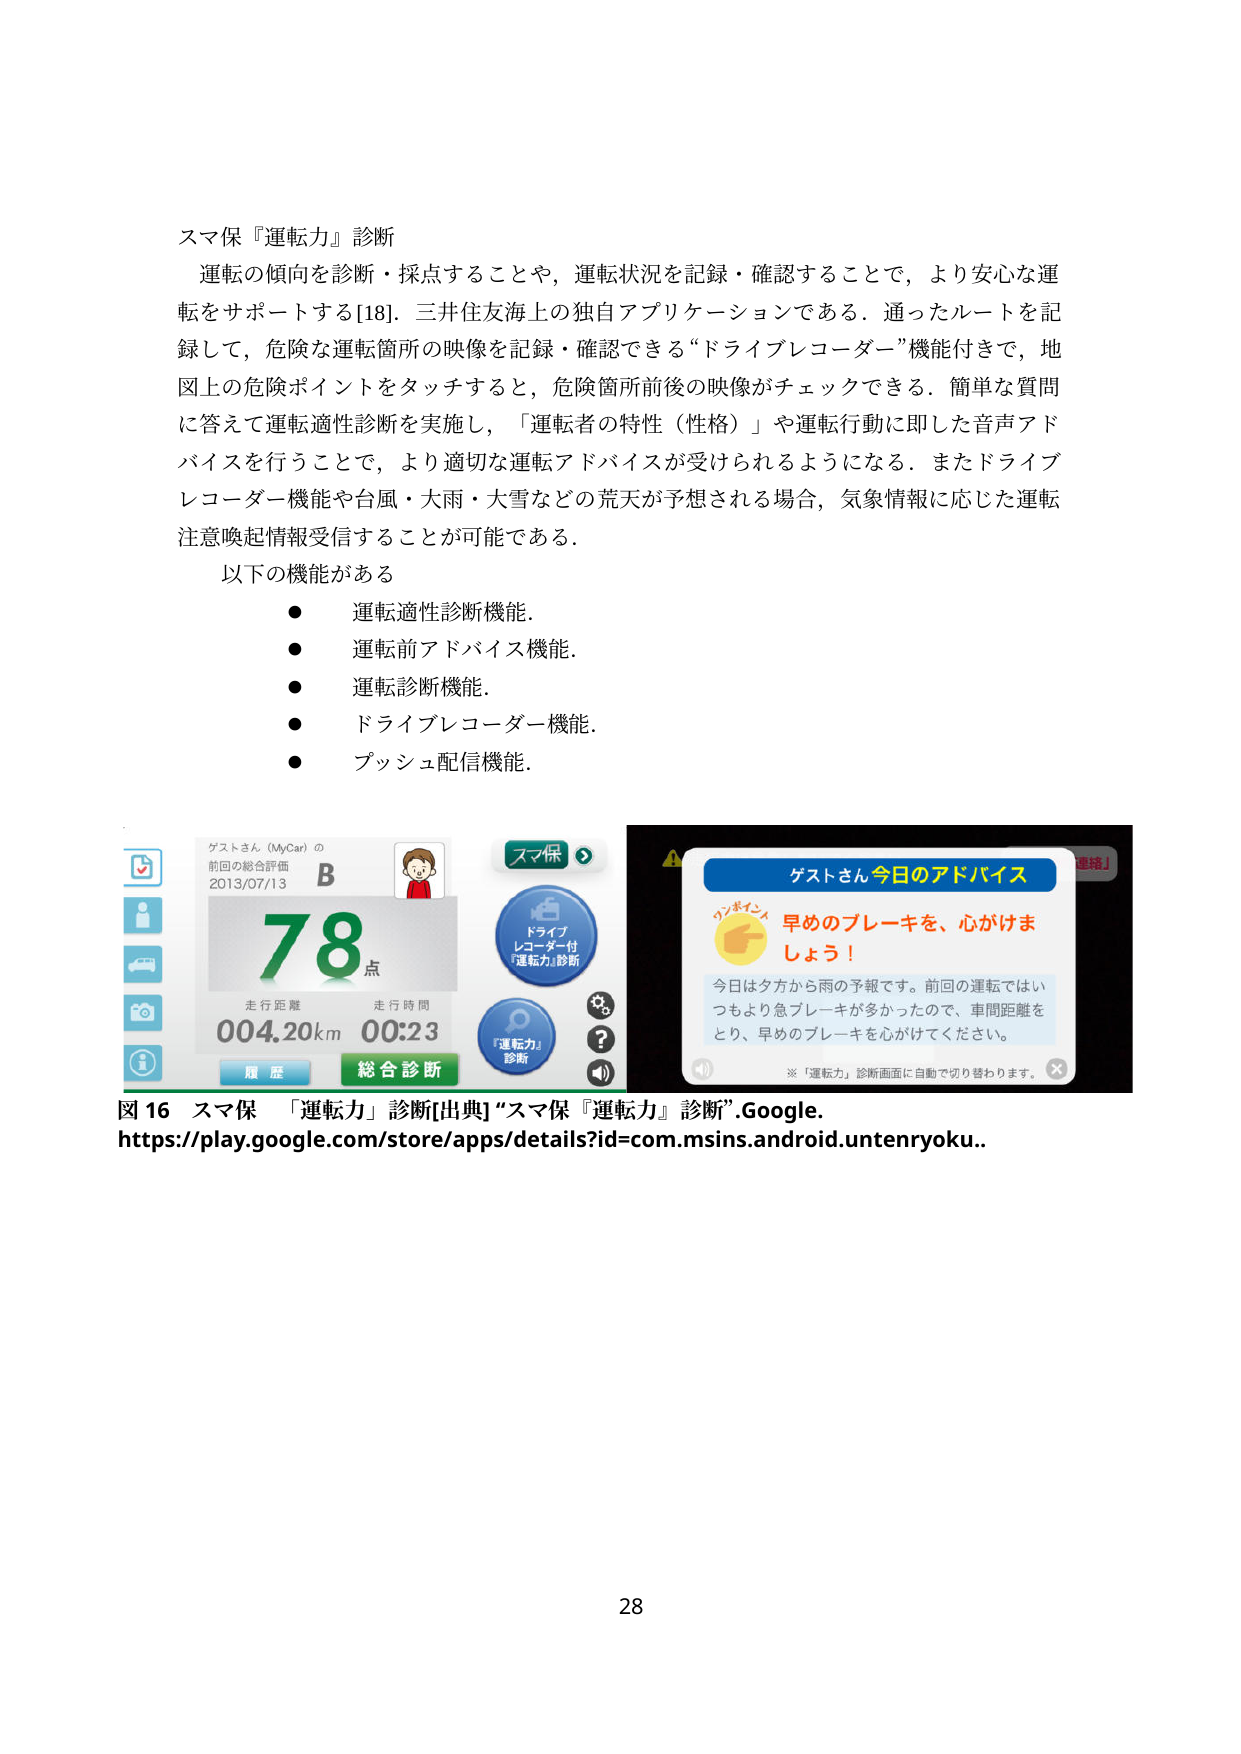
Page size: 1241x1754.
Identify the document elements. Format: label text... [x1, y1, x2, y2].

picture [123, 825, 1133, 1093]
text 以下の機能がある [177, 554, 1063, 592]
list プッシュ配信機能． [265, 742, 1063, 779]
list 運転診断機能． [265, 667, 1063, 704]
list 運転前アドバイス機能． [265, 629, 1063, 667]
list ドライブレコーダー機能． [265, 704, 1063, 742]
list 運転適性診断機能． [265, 592, 1063, 629]
text 運転の傾向を診断・採点することや，運転状況を記録・確認することで，より安心な運転をサポートする[18]．三井住友海上の独自アプリケーションである．通ったルートを記録して，危険な運転箇所の映像を記録・確認できる“ドライブレコーダー”機能付きで，地図上の危険ポイントをタッチすると，危険箇所前後の映像がチェックできる．簡単な質問に答えて運転適性診断を実施し，「運転者の特性（性格）」や運転行動に即した音声アドバイスを行うことで，より適切な運転アドバイスが受けられるようになる．またドライブレコーダー機能や台風・大雨・大雪などの荒天が予想される場合，気象情報に応じた運転注意喚起情報受信することが可能である． [177, 254, 1063, 554]
text スマ保『運転力』診断 [177, 217, 1063, 254]
